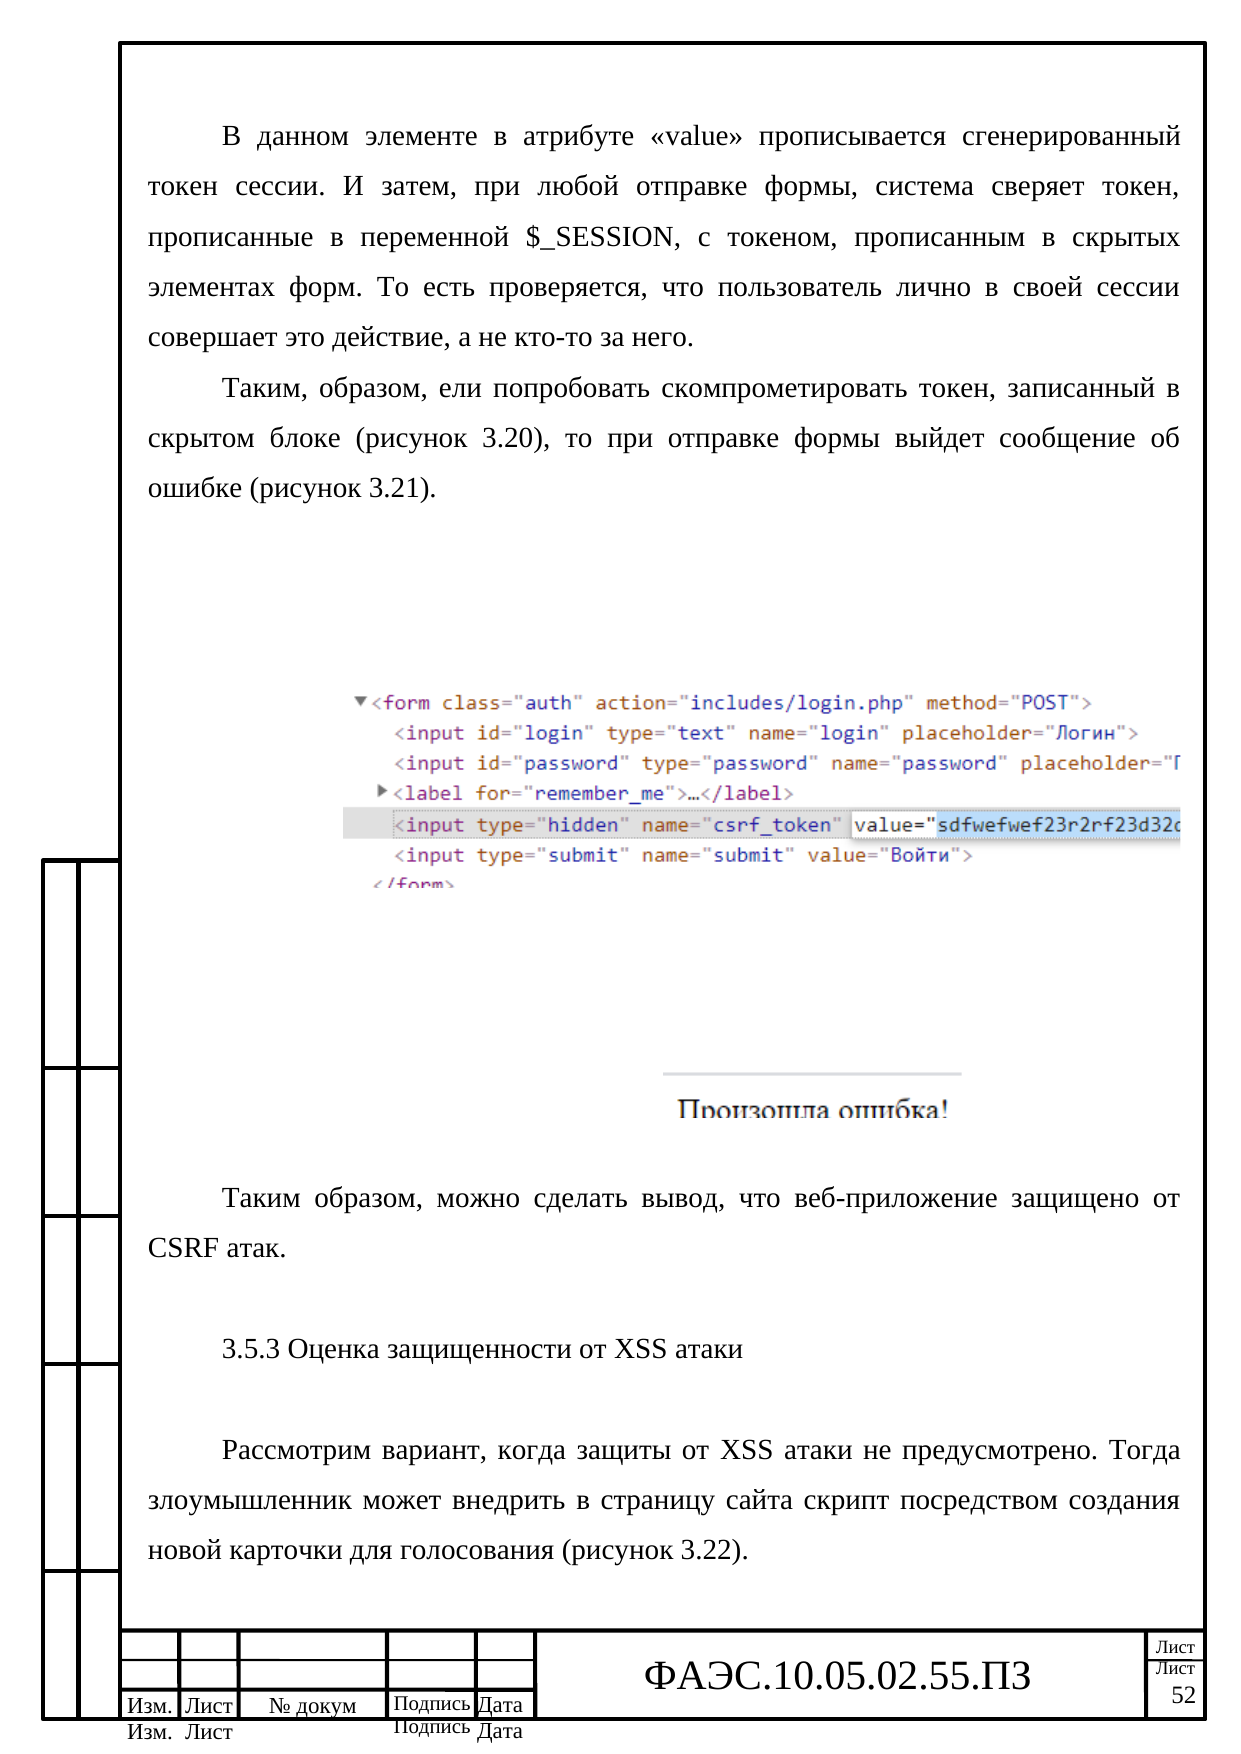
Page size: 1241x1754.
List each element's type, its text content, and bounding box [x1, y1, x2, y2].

text Таким образом, можно сделать вывод, что веб-приложение защищено от CSRF атак. [148, 1180, 1181, 1264]
text 3.5.3 Оценка защищенности от XSS атаки [148, 1331, 1181, 1365]
text В данном элементе в атрибуте «value» прописывается сгенерированный токен сессии. И затем, при любой отправке формы, система сверяет токен, прописанные в переменной $_SESSION, с токеном, прописанным в скрытых элементах форм. То есть проверяется, что пользователь лично в своей сессии совершает это действие, а не кто-то за него. [148, 118, 1181, 353]
text Рассмотрим вариант, когда защиты от XSS атаки не предусмотрено. Тогда злоумышленник может внедрить в страницу сайта скрипт посредством создания новой карточки для голосования (рисунок 3.22). [148, 1432, 1181, 1566]
text Таким, образом, ели попробовать скомпрометировать токен, записанный в скрытом блоке (рисунок 3.20), то при отправке формы выйдет сообщение об ошибке (рисунок 3.21). [148, 370, 1181, 504]
